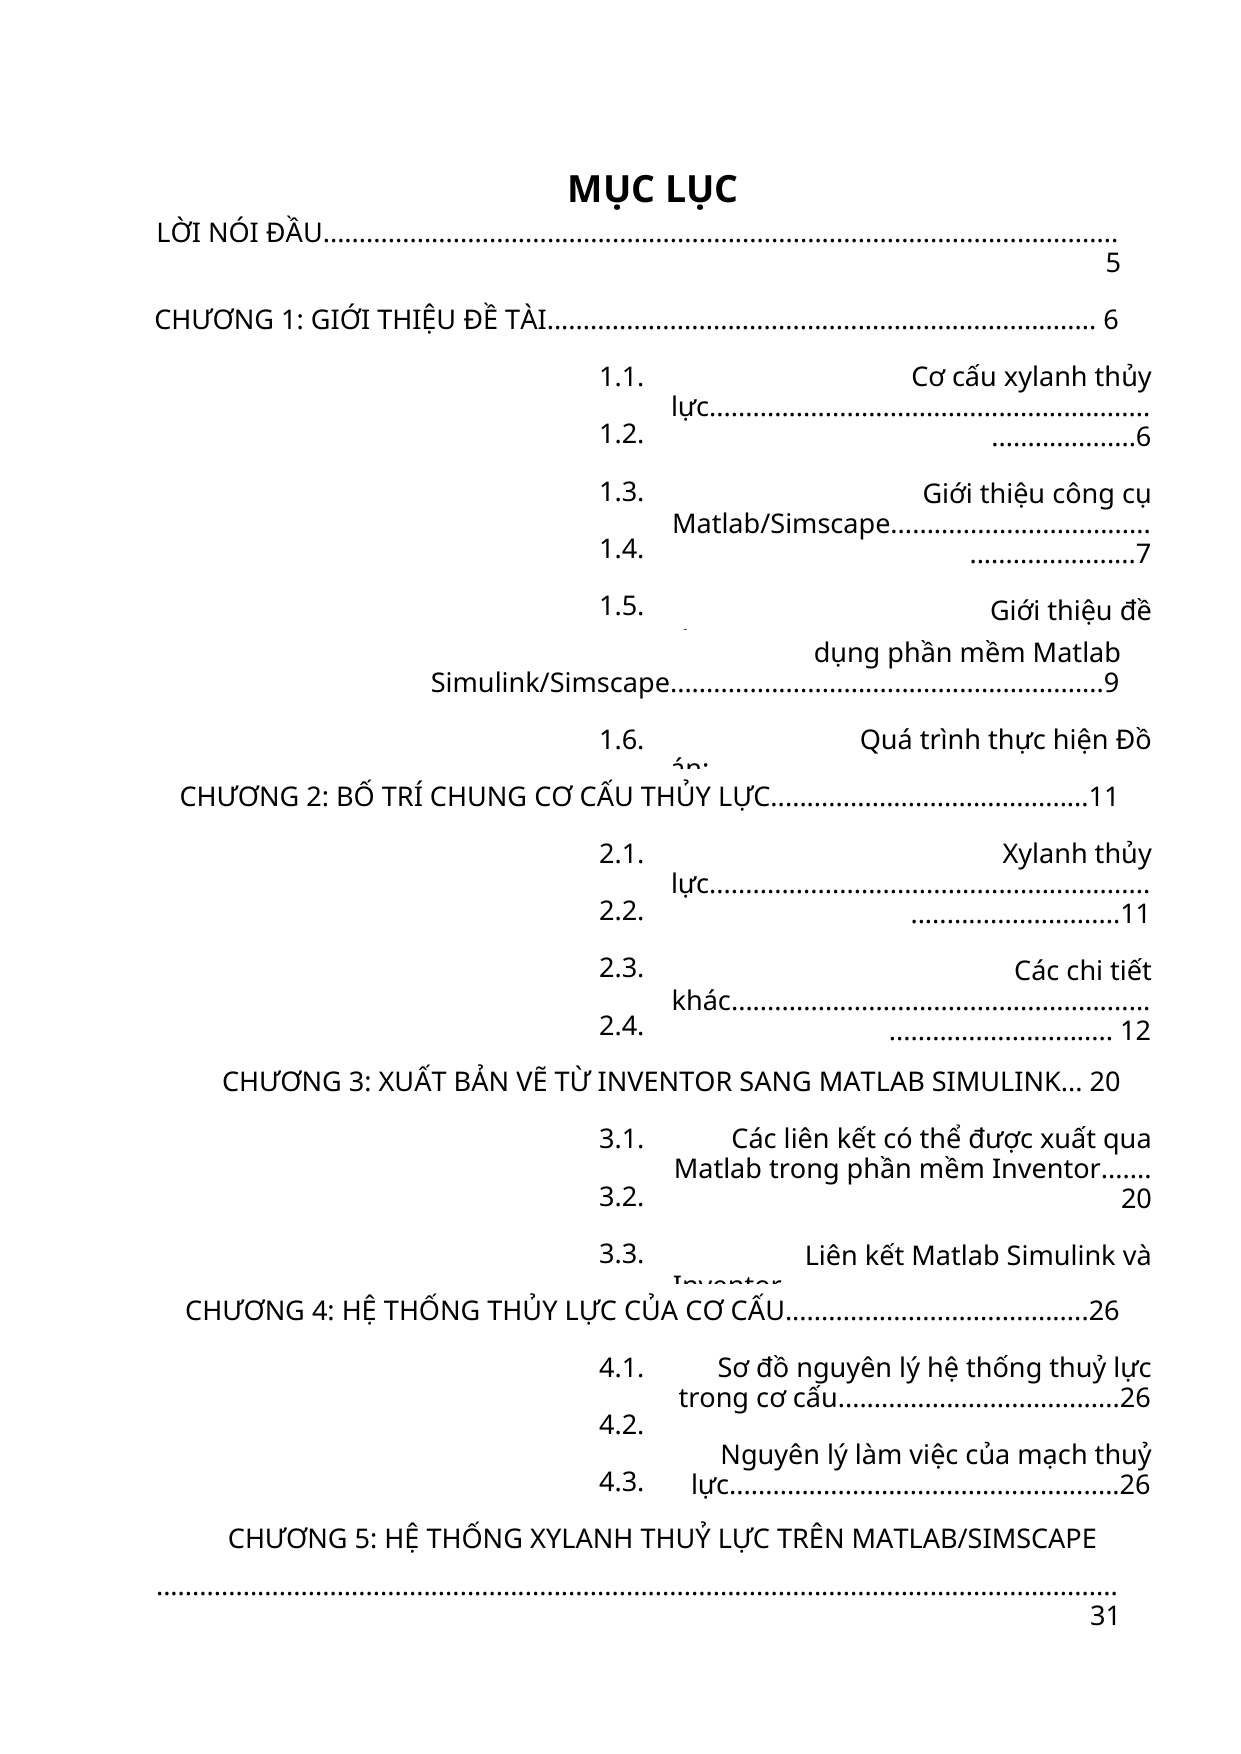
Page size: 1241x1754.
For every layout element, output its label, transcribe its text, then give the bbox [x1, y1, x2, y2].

table_header 2.1. 2.2. 2.3. 2.4. [179, 826, 666, 1054]
text dụng phần mềm Matlab Simulink/Simscape............................................................9 [152, 638, 1121, 698]
table_header 3.1. 3.2. 3.3. [179, 1112, 666, 1283]
text CHƯƠNG 4: HỆ THỐNG THỦY LỰC CỦA CƠ CẤU..........................................26 [152, 1297, 1121, 1326]
text CHƯƠNG 1: GIỚI THIỆU ĐỀ TÀI............................................................................ 6 [152, 306, 1121, 336]
text LỜI NÓI ĐẦU.............................................................................................................. 5 [152, 219, 1121, 279]
table_header 1.1. 1.2. 1.3. 1.4. 1.5. [179, 349, 666, 630]
text CHƯƠNG 2: BỐ TRÍ CHUNG CƠ CẤU THỦY LỰC............................................11 [152, 783, 1121, 812]
table_header 1.6. [179, 712, 666, 769]
table_header Xylanh thủy lực..........................................................................................11 Các chi tiết khác......................................................................................... 12 Cơ cấu thủy lực hoàn chỉnh:...................................................................... 14 Cơ sở lý thuyết:.......................................................................................... 15 [666, 826, 1153, 1054]
text MỤC LỤC [535, 169, 738, 211]
table_header Quá trình thực hiện Đồ án:.........................................................................10 [666, 712, 1153, 769]
text CHƯƠNG 5: HỆ THỐNG XYLANH THUỶ LỰC TRÊN MATLAB/SIMSCAPE [176, 1525, 1097, 1555]
table_header 4.1. 4.2. 4.3. [179, 1340, 666, 1511]
table_header Sơ đồ nguyên lý hệ thống thuỷ lực trong cơ cấu.......................................26 Nguyên lý làm việc của mạch thuỷ lực......................................................26 Tính toán thiết kế hệ thống thuỷ lực.......................................................... 28 [666, 1340, 1153, 1511]
text CHƯƠNG 3: XUẤT BẢN VẼ TỪ INVENTOR SANG MATLAB SIMULINK... 20 [152, 1068, 1121, 1098]
table_header Cơ cấu xylanh thủy lực.................................................................................6 Giới thiệu công cụ Matlab/Simscape...........................................................7 Giới thiệu đề tài............................................................................................8 Điều kiện làm việc và yêu cầu kỹ thuật của xylanh thủy lực......................9 Điều kiện và yêu cầu với việc xây dựng mô hình mô phỏng, điều kiện ứng [666, 349, 1153, 630]
text .....................................................................................................................................31 [152, 1572, 1121, 1631]
table_header Các liên kết có thể được xuất qua Matlab trong phần mềm Inventor....... 20 Liên kết Matlab Simulink và Inventor.......................................................20 Thực hiện xuất bản vẽ Assembly sang Matlab Simulink..........................21 [666, 1112, 1153, 1283]
